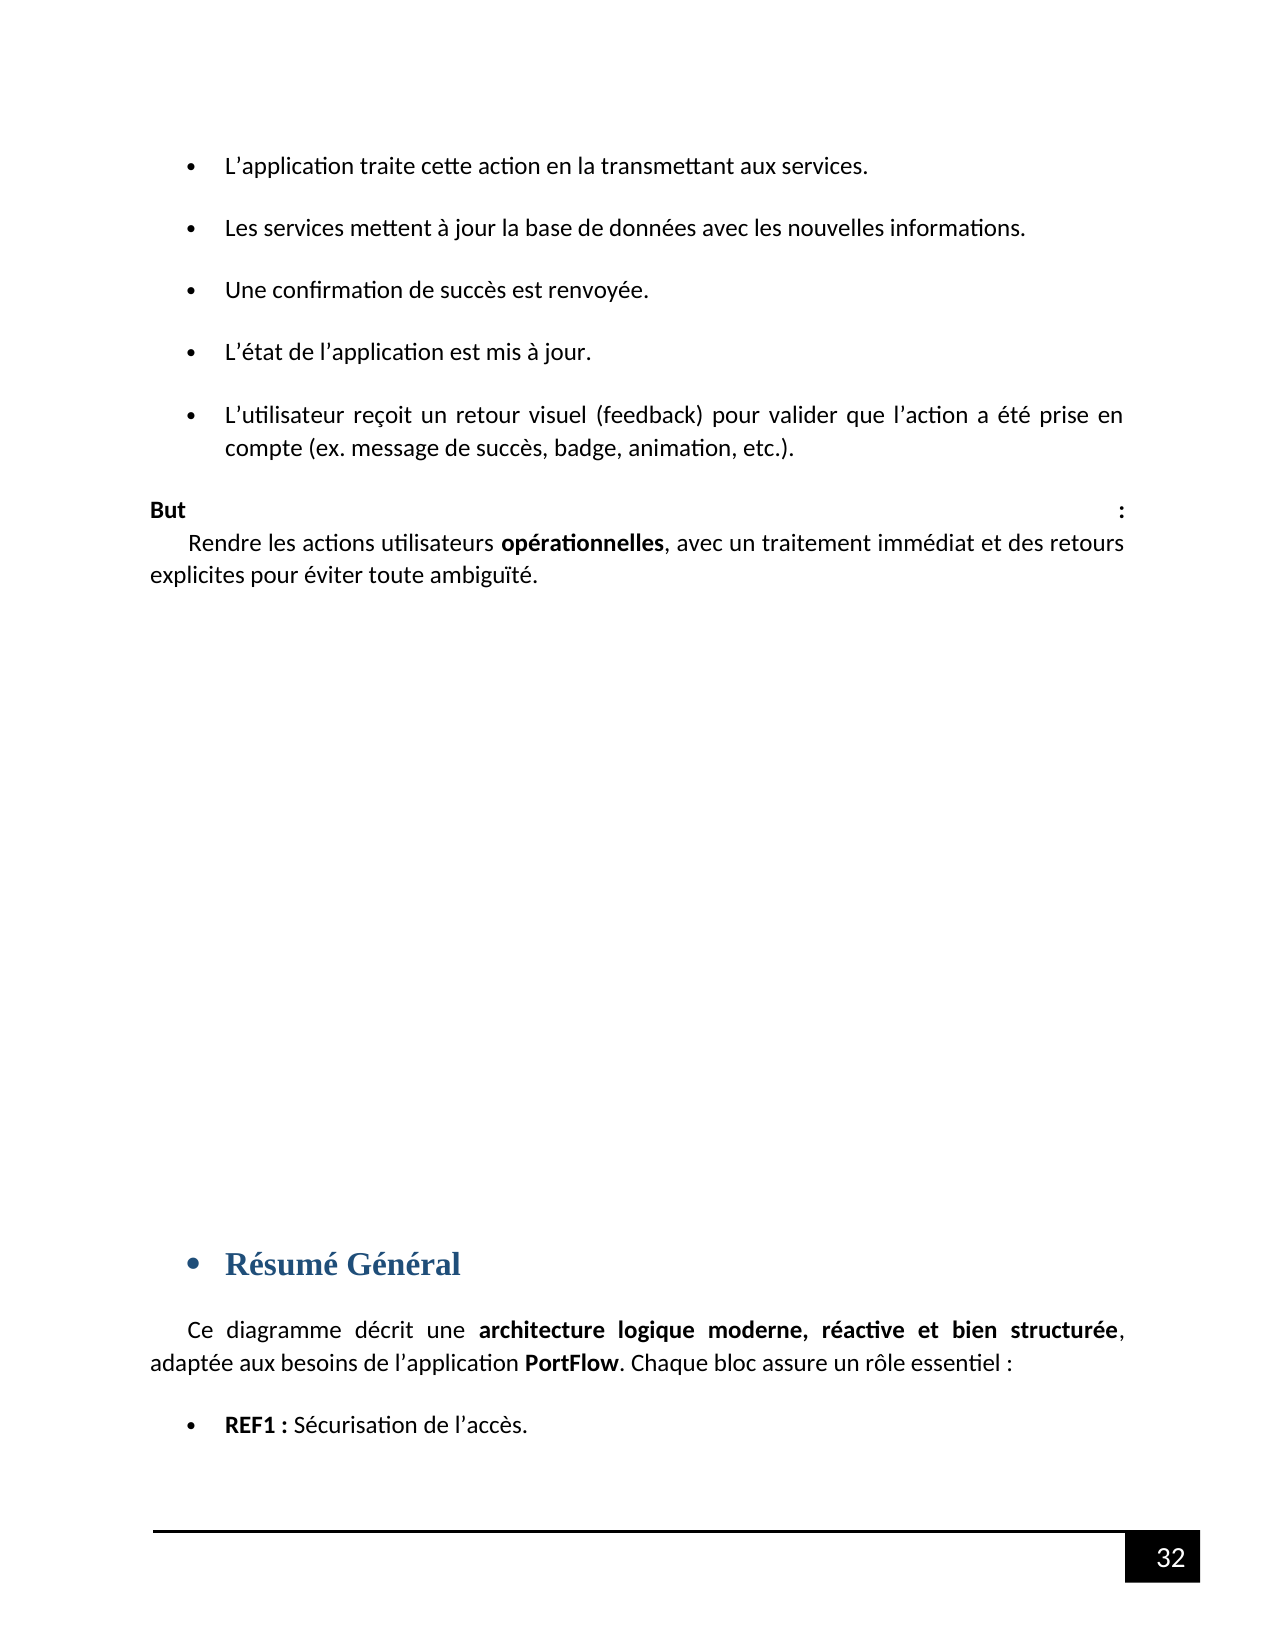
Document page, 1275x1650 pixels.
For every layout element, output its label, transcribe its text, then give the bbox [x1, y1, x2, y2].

list Les services mettent à jour la base de données avec les nouvelles informations. [187, 212, 1125, 243]
list L’état de l’application est mis à jour. [187, 337, 1125, 367]
text Ce diagramme décrit une architecture logique moderne, réactive et bien structurée, adaptée aux besoins de l’application PortFlow. Chaque bloc assure un rôle essentiel : [150, 1314, 1125, 1378]
text But : Rendre les actions utilisateurs opérationnelles, avec un traitement immédiat et des retours explicites pour éviter toute ambiguïté. [150, 494, 1125, 590]
subtitle Résumé Général [187, 1244, 1125, 1282]
list L’utilisateur reçoit un retour visuel (feedback) pour valider que l’action a été prise en compte (ex. message de succès, badge, animation, etc.). [187, 399, 1125, 462]
list REF1 : Sécurisation de l’accès. [187, 1409, 1125, 1440]
list Une confirmation de succès est renvoyée. [187, 274, 1125, 305]
list L’application traite cette action en la transmettant aux services. [187, 150, 1125, 181]
